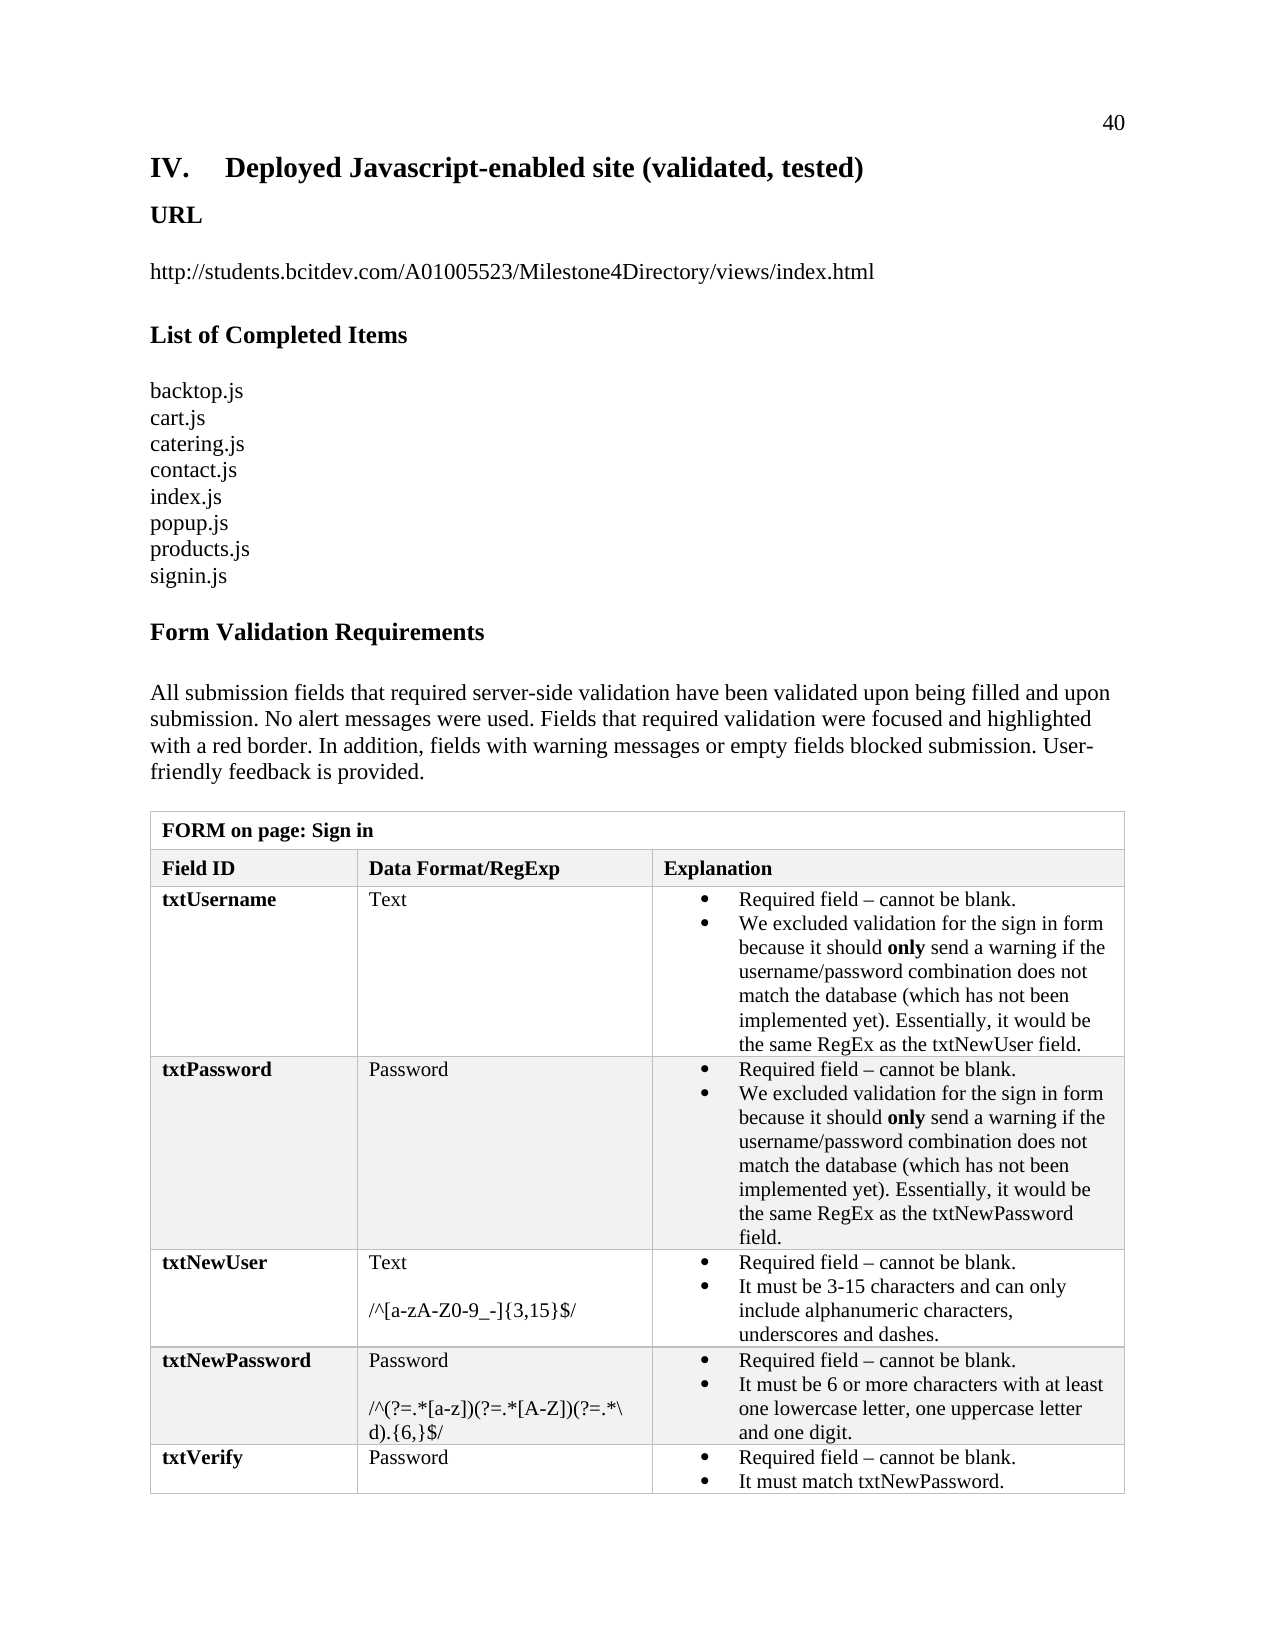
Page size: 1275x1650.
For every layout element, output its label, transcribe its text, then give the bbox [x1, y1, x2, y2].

table_cell Password [358, 1445, 652, 1493]
table_cell Explanation [653, 850, 1124, 886]
table_cell Text [358, 887, 652, 1056]
text popup.js [150, 509, 1125, 535]
table_cell Data Format/RegExp [358, 850, 652, 886]
table_cell txtVerify [151, 1445, 357, 1493]
text Form Validation Requirements [150, 617, 1125, 646]
table_cell Required field – cannot be blank. We excluded validation for the sign in form because it should only send a warning if the username/password combination does not match the database (which has not been implemented yet). Essentially, it would be the same RegEx as the txtNewPassword field. [653, 1057, 1124, 1249]
text cart.js [150, 404, 1125, 430]
text products.js [150, 535, 1125, 562]
table_cell Required field – cannot be blank. It must match txtNewPassword. [653, 1445, 1124, 1493]
text URL [150, 200, 1125, 229]
table_cell Text /^[a-zA-Z0-9_-]{3,15}$/ [358, 1250, 652, 1346]
table_cell Password [358, 1057, 652, 1249]
table_cell Required field – cannot be blank. We excluded validation for the sign in form because it should only send a warning if the username/password combination does not match the database (which has not been implemented yet). Essentially, it would be the same RegEx as the txtNewUser field. [653, 887, 1124, 1056]
text signin.js [150, 562, 1125, 588]
table_cell Field ID [151, 850, 357, 886]
text All submission fields that required server-side validation have been validated upon being filled and upon submission. No alert messages were used. Fields that required validation were focused and highlighted with a red border. In addition, fields with warning messages or empty fields blocked submission. User-friendly feedback is provided. [150, 679, 1125, 784]
table_cell Required field – cannot be blank. It must be 3-15 characters and can only include alphanumeric characters, underscores and dashes. [653, 1250, 1124, 1346]
table_cell txtPassword [151, 1057, 357, 1249]
text List of Completed Items [150, 320, 1125, 348]
table_cell txtNewPassword [151, 1348, 357, 1444]
table_cell Required field – cannot be blank. It must be 6 or more characters with at least one lowercase letter, one uppercase letter and one digit. [653, 1348, 1124, 1444]
text index.js [150, 483, 1125, 509]
text catering.js [150, 430, 1125, 456]
text http://students.bcitdev.com/A01005523/Milestone4Directory/views/index.html [150, 258, 1125, 320]
table_cell Password /^(?=.*[a-z])(?=.*[A-Z])(?=.*\d).{6,}$/ [358, 1348, 652, 1444]
table_cell txtUsername [151, 887, 357, 1056]
table_header FORM on page: Sign in [151, 812, 1124, 848]
text backtop.js [150, 377, 1125, 404]
text IV. Deployed Javascript-enabled site (validated, tested) [150, 150, 1125, 183]
text contact.js [150, 456, 1125, 483]
table_cell txtNewUser [151, 1250, 357, 1346]
